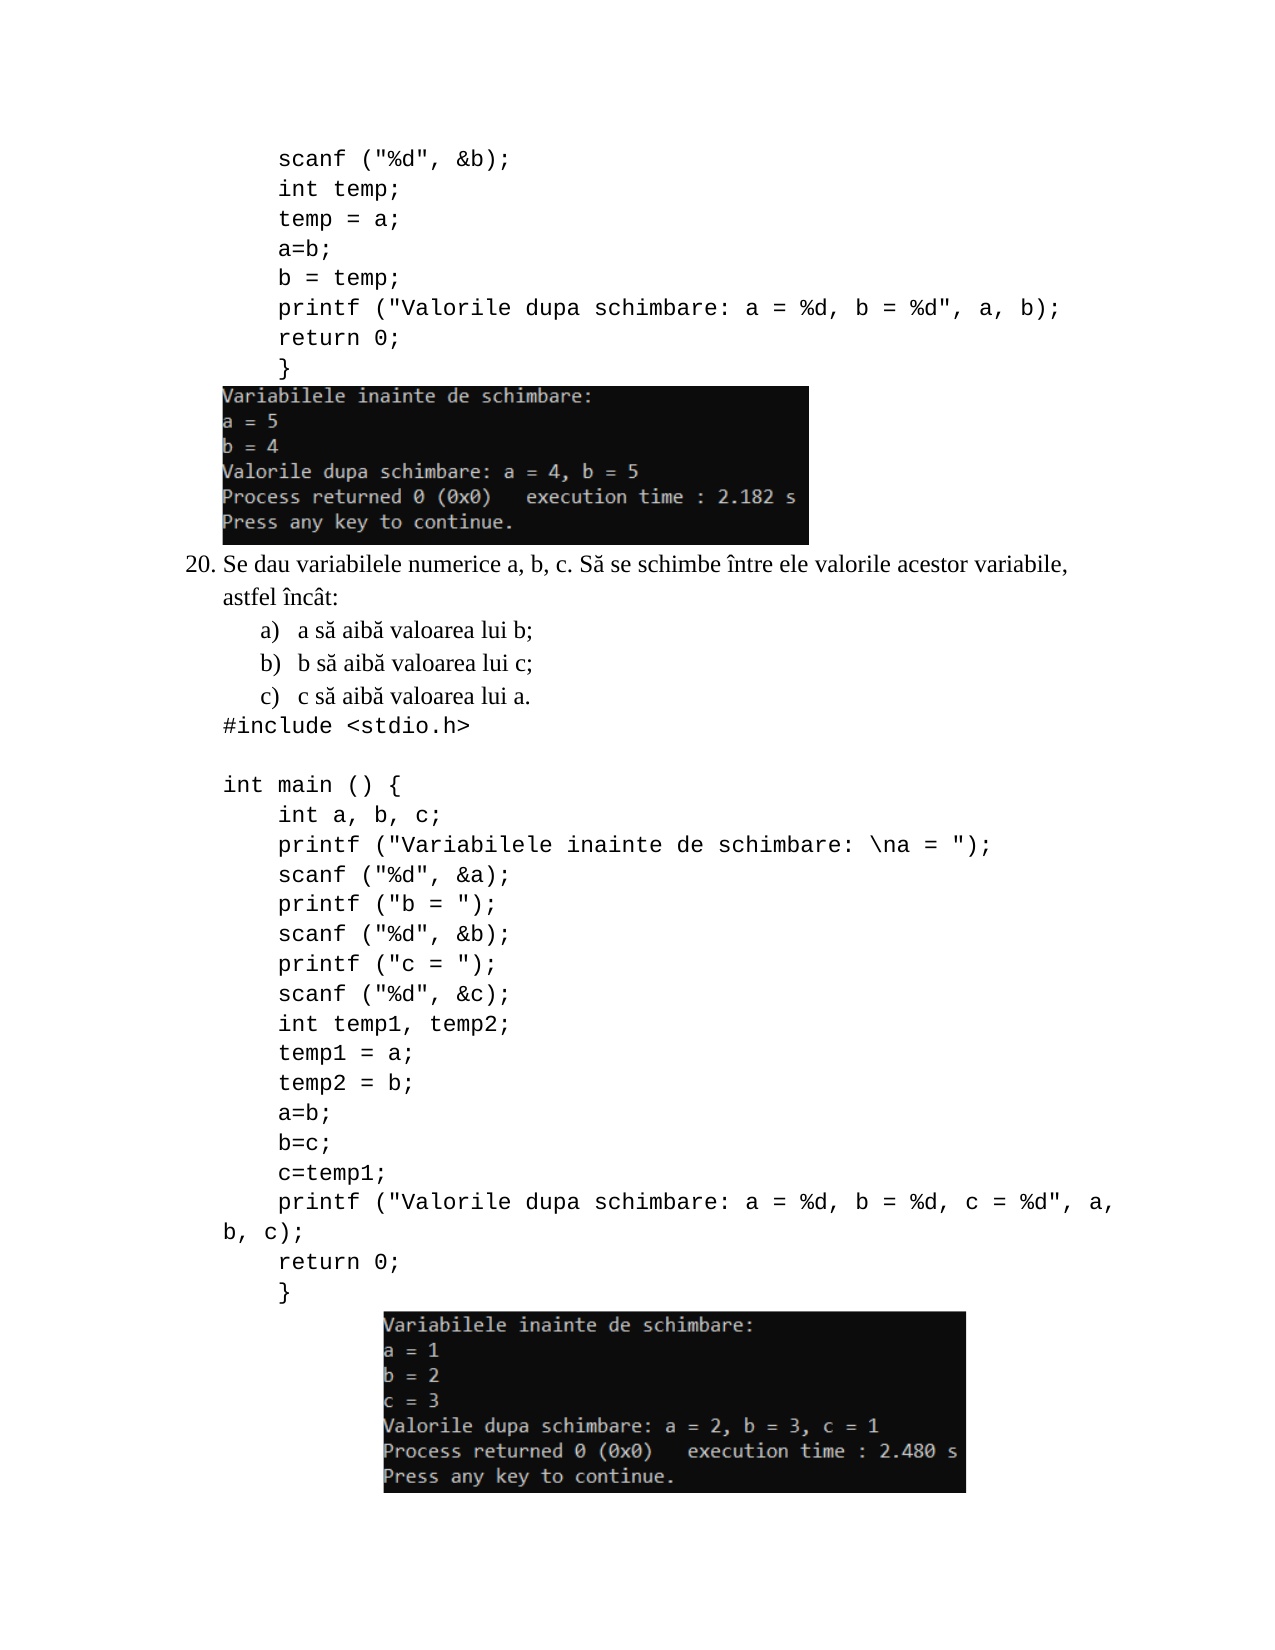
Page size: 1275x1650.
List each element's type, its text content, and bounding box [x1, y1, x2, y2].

list printf ("Variabilele inainte de schimbare: \na = "); [223, 833, 1127, 859]
list int a, b, c; [223, 803, 1127, 829]
list scanf ("%d", &a); [223, 863, 1127, 889]
list c=temp1; [223, 1161, 1127, 1187]
list #include <stdio.h> [223, 714, 1127, 740]
list } [223, 1280, 1127, 1306]
list printf ("Valorile dupa schimbare: a = %d, b = %d", a, b); [223, 297, 1127, 322]
list b = temp; [223, 267, 1127, 293]
list printf ("Valorile dupa schimbare: a = %d, b = %d, c = %d", a, b, c); [223, 1191, 1127, 1246]
list return 0; [223, 1250, 1127, 1276]
list printf ("b = "); [223, 893, 1127, 919]
list int temp; [223, 177, 1127, 203]
list a=b; [223, 1101, 1127, 1127]
picture [383, 1309, 967, 1493]
list printf ("c = "); [223, 952, 1127, 978]
list scanf ("%d", &c); [223, 982, 1127, 1008]
list scanf ("%d", &b); [223, 148, 1127, 173]
list temp2 = b; [223, 1071, 1127, 1097]
list a să aibă valoarea lui b; [260, 615, 1127, 644]
list scanf ("%d", &b); [223, 922, 1127, 948]
list } [223, 356, 1127, 382]
list c să aibă valoarea lui a. [260, 681, 1127, 710]
list temp1 = a; [223, 1042, 1127, 1068]
picture [222, 386, 809, 545]
list int main () { [223, 773, 1127, 799]
list int temp1, temp2; [223, 1012, 1127, 1038]
list b=c; [223, 1131, 1127, 1157]
list Se dau variabilele numerice a, b, c. Să se schimbe între ele valorile acestor variabile, astfel încât: [185, 549, 1127, 611]
list return 0; [223, 326, 1127, 352]
list b să aibă valoarea lui c; [260, 648, 1127, 677]
list temp = a; [223, 207, 1127, 233]
list a=b; [223, 237, 1127, 263]
